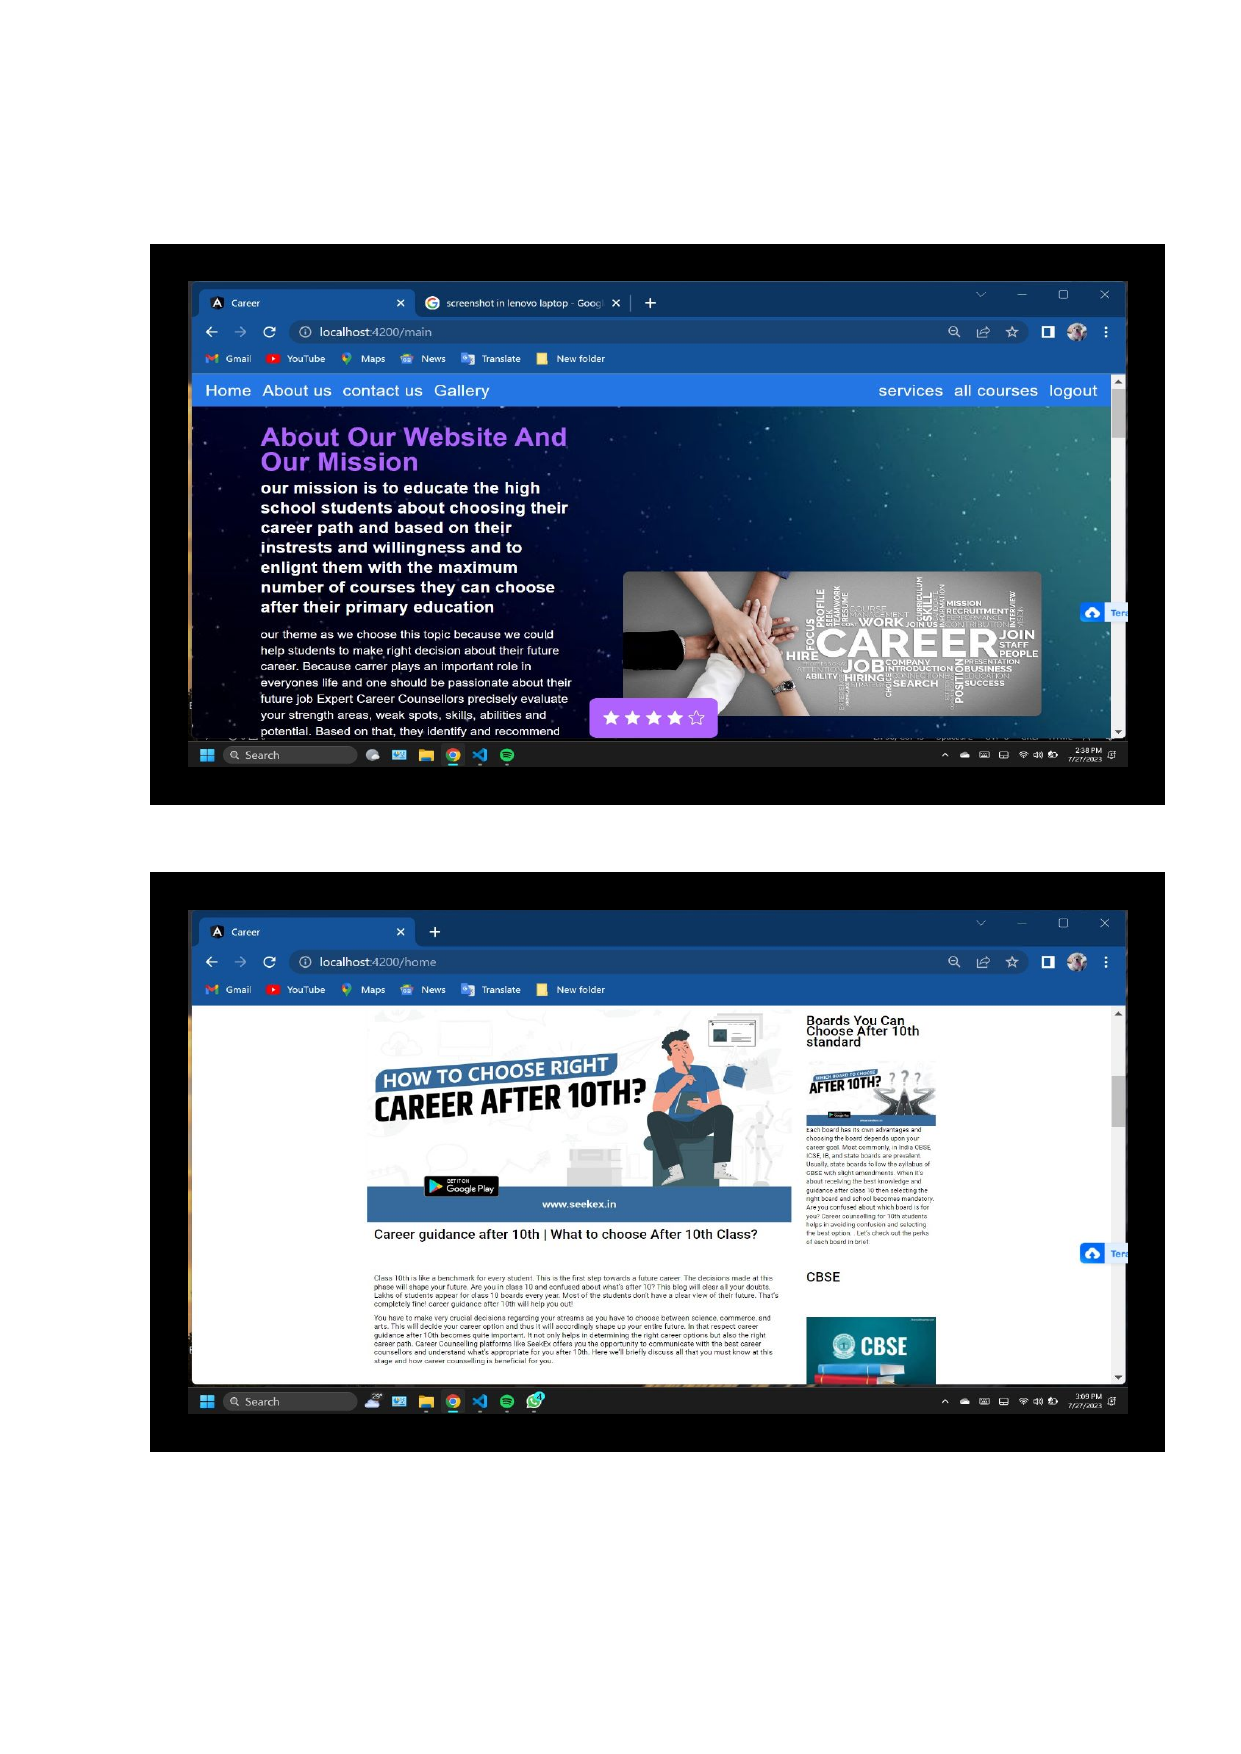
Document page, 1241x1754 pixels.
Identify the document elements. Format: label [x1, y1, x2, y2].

picture [188, 281, 1128, 767]
picture [188, 910, 1128, 1414]
